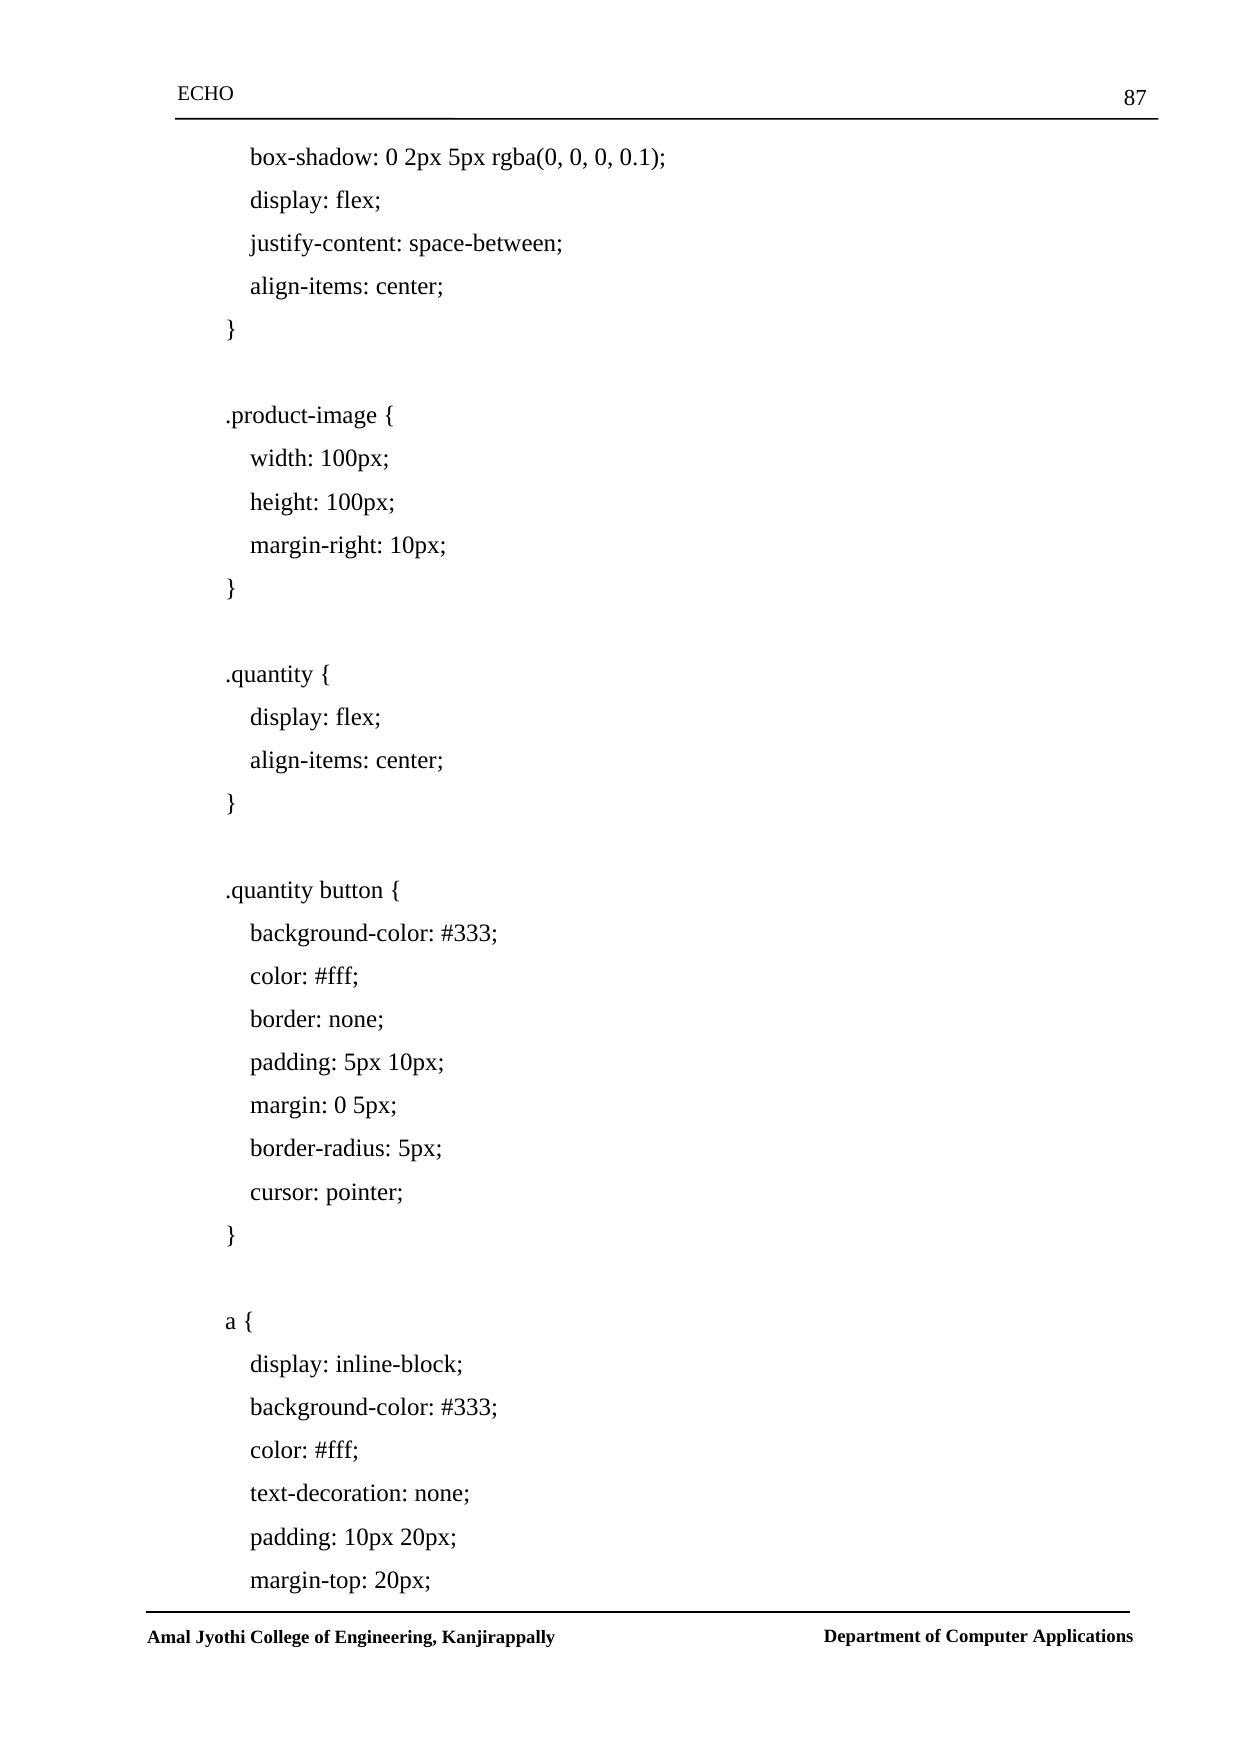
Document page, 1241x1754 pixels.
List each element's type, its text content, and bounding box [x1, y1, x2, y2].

text border: none; [175, 1004, 1162, 1033]
text text-decoration: none; [175, 1478, 1162, 1507]
text } [175, 573, 1162, 602]
text align-items: center; [175, 271, 1162, 300]
text justify-content: space-between; [175, 228, 1162, 257]
text } [175, 788, 1162, 817]
text a { [175, 1306, 1162, 1335]
text background-color: #333; [175, 918, 1162, 947]
text box-shadow: 0 2px 5px rgba(0, 0, 0, 0.1); [175, 142, 1162, 170]
text display: inline-block; [175, 1349, 1162, 1378]
text .product-image { [175, 400, 1162, 429]
text } [175, 314, 1162, 343]
text align-items: center; [175, 745, 1162, 774]
text } [175, 1220, 1162, 1248]
text height: 100px; [175, 487, 1162, 515]
text padding: 10px 20px; [175, 1522, 1162, 1550]
text .quantity button { [175, 875, 1162, 903]
text color: #fff; [175, 1435, 1162, 1464]
text width: 100px; [175, 443, 1162, 472]
text cursor: pointer; [175, 1177, 1162, 1205]
text display: flex; [175, 702, 1162, 731]
text padding: 5px 10px; [175, 1047, 1162, 1076]
text .quantity { [175, 659, 1162, 688]
text display: flex; [175, 185, 1162, 213]
text background-color: #333; [175, 1392, 1162, 1421]
text margin-right: 10px; [175, 530, 1162, 558]
text margin-top: 20px; [175, 1565, 1162, 1593]
text border-radius: 5px; [175, 1133, 1162, 1162]
text margin: 0 5px; [175, 1090, 1162, 1119]
text color: #fff; [175, 961, 1162, 990]
